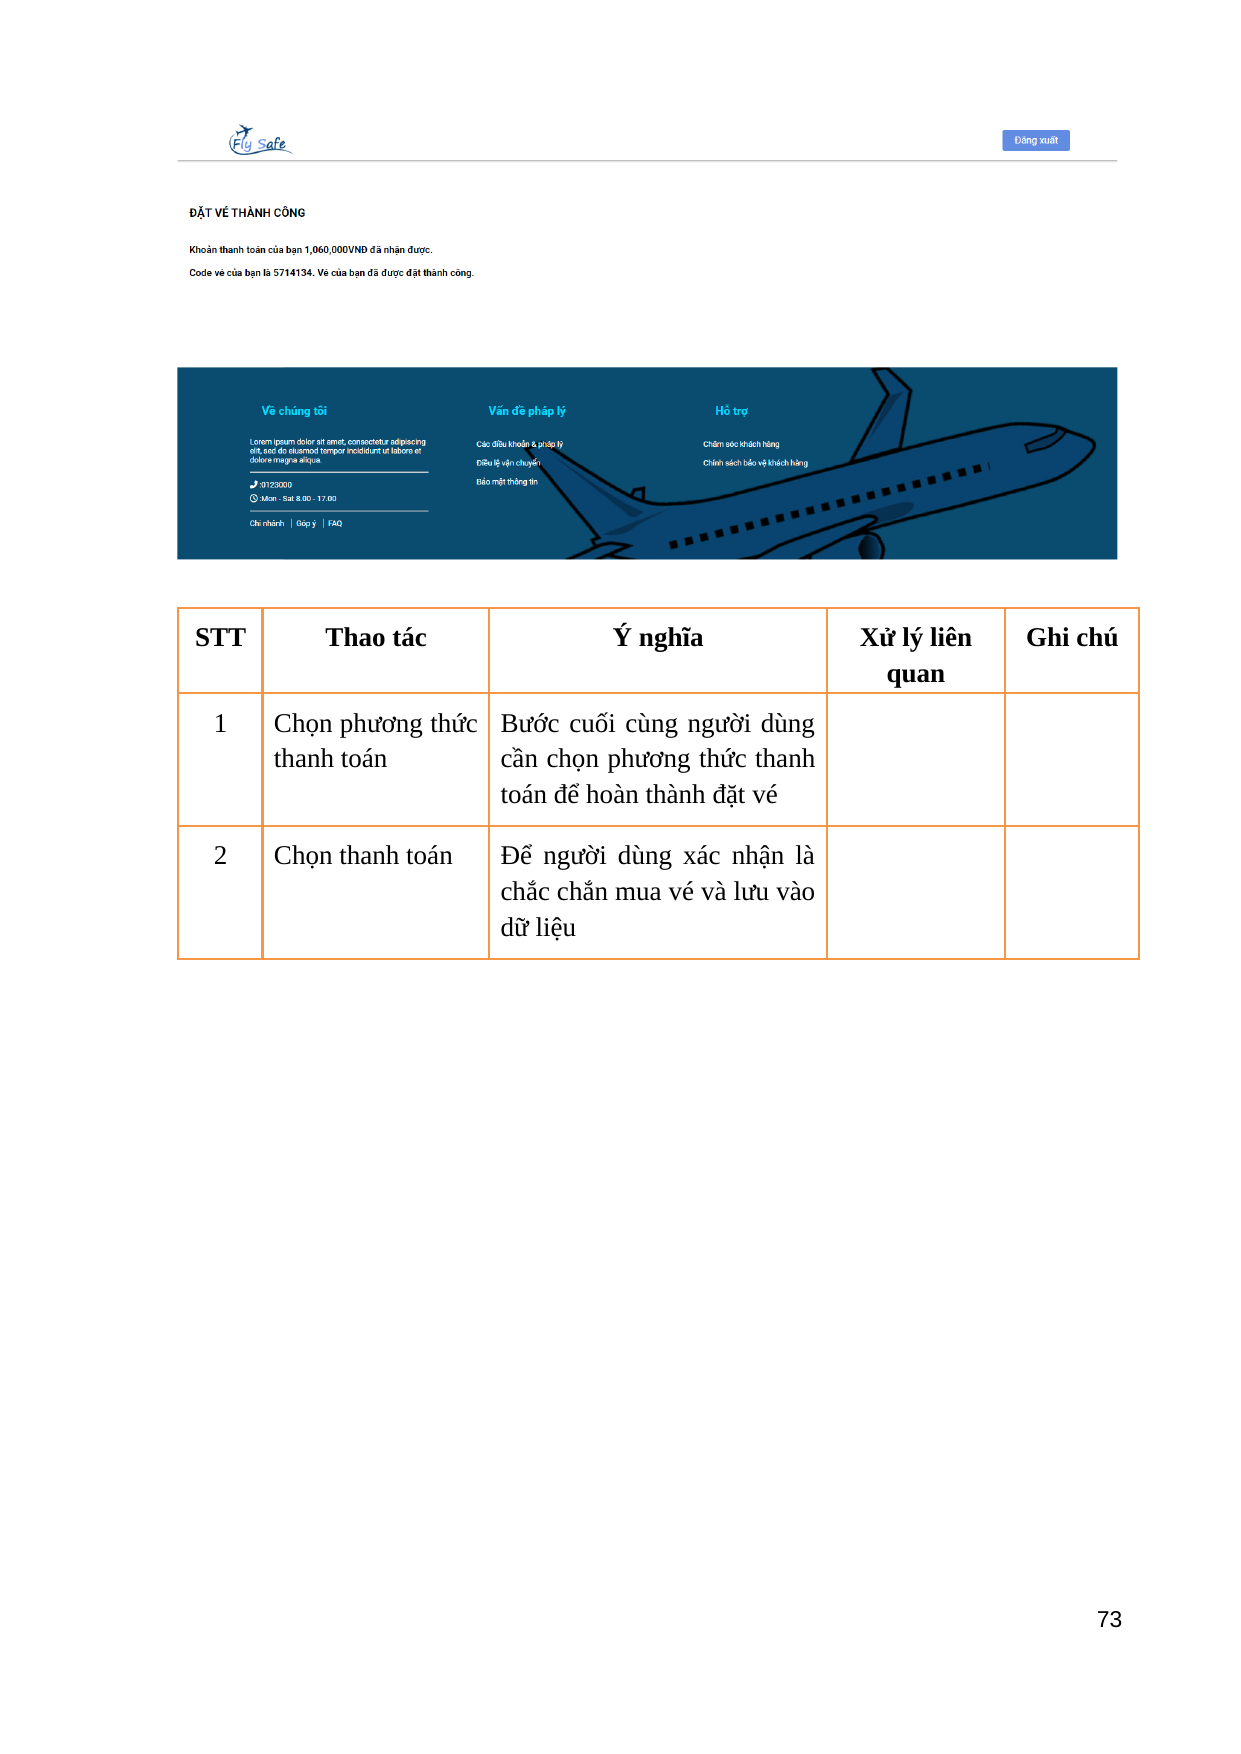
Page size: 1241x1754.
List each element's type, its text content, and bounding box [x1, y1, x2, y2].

table_cell Để người dùng xác nhận là chắc chắn mua vé và lưu vào dữ liệu [490, 827, 826, 958]
table_header Xử lý liên quan [828, 609, 1004, 692]
table_cell [828, 827, 1004, 958]
table_cell [828, 694, 1004, 825]
table_cell Chọn thanh toán [264, 827, 488, 958]
table_header Thao tác [264, 609, 488, 692]
table_cell 2 [179, 827, 261, 958]
table_cell [1006, 827, 1138, 958]
table_header STT [179, 609, 261, 692]
picture [177, 121, 1118, 599]
table_cell 1 [179, 694, 261, 825]
table_cell Bước cuối cùng người dùng cần chọn phương thức thanh toán để hoàn thành đặt vé [490, 694, 826, 825]
table_cell [1006, 694, 1138, 825]
table_header Ghi chú [1006, 609, 1138, 692]
table_cell Chọn phương thức thanh toán [264, 694, 488, 825]
table_header Ý nghĩa [490, 609, 826, 692]
